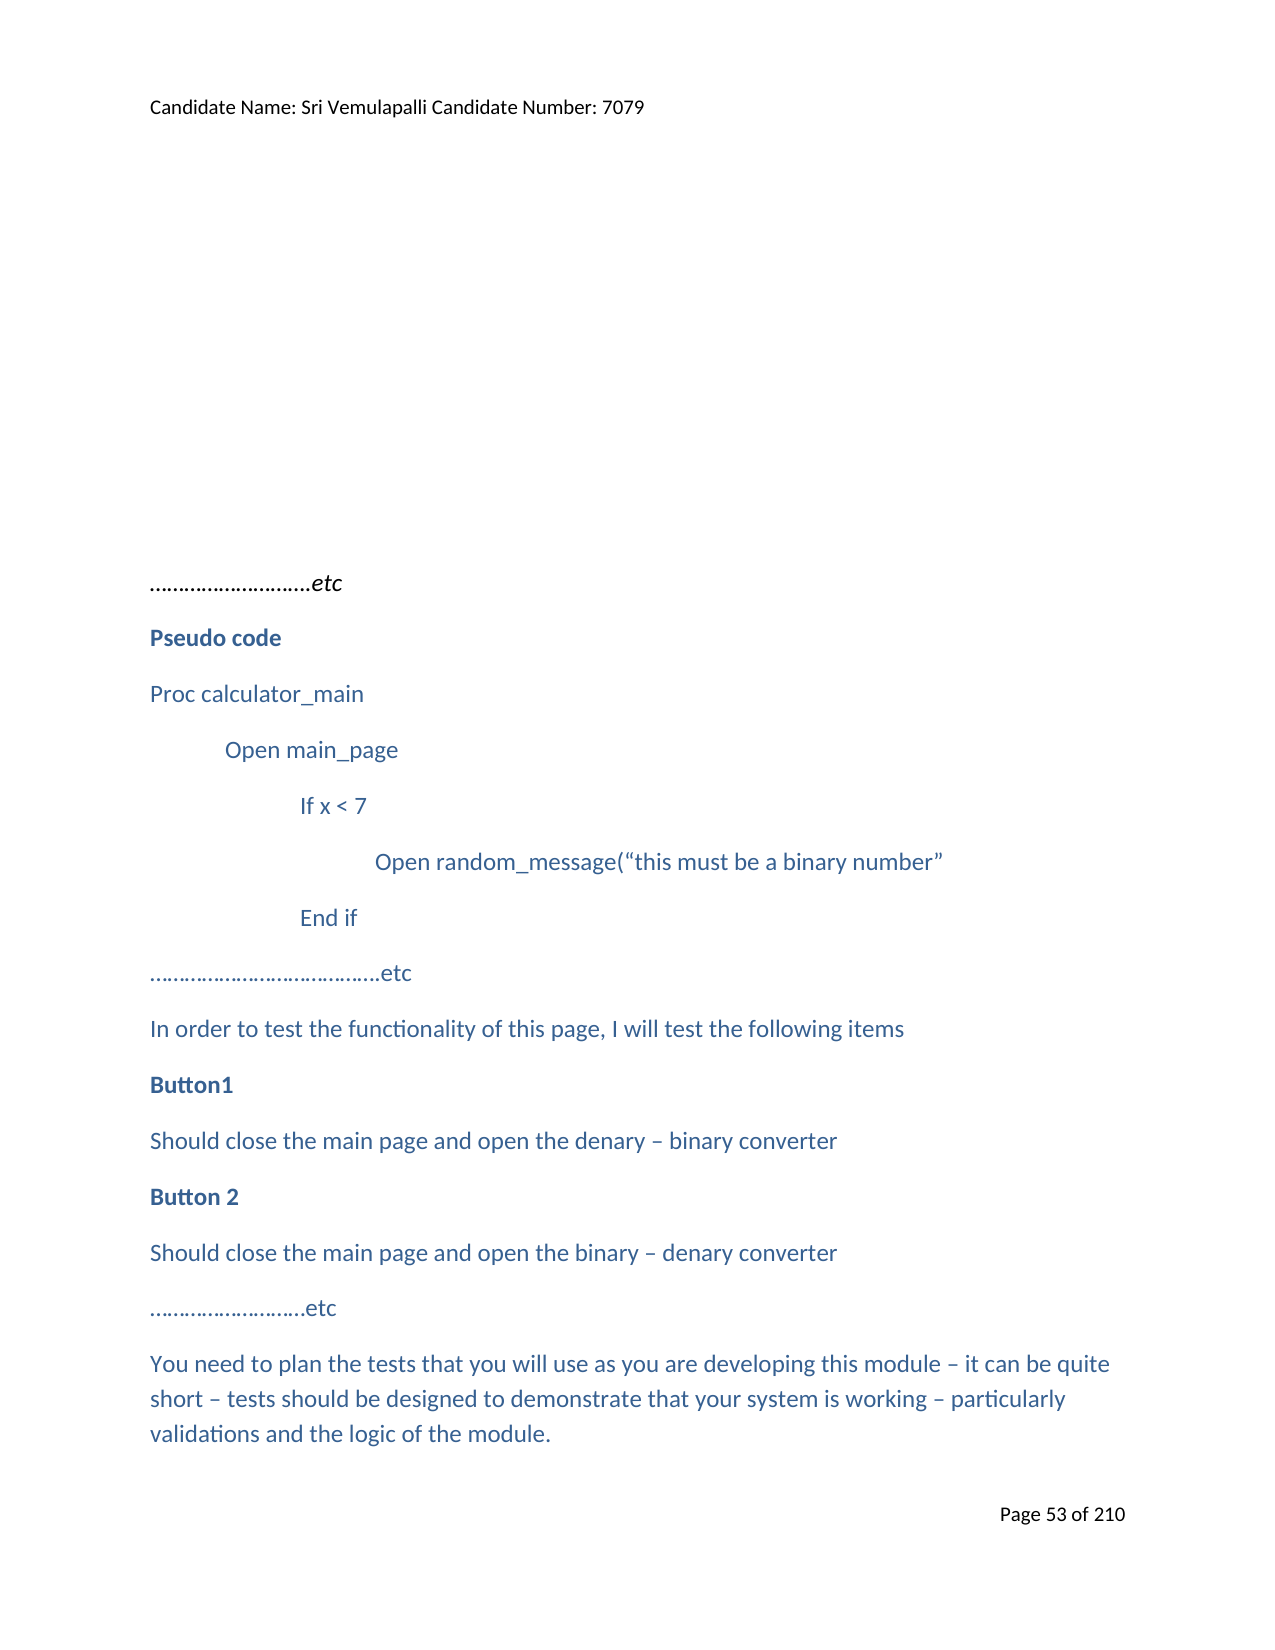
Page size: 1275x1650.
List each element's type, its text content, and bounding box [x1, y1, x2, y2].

text Proc calculator_main [150, 678, 1125, 709]
text ……………………….etc [150, 567, 1125, 597]
text ………………………………….etc [150, 957, 1125, 988]
text In order to test the functionality of this page, I will test the following items [150, 1013, 1125, 1044]
text Should close the main page and open the denary – binary converter [150, 1125, 1125, 1156]
text Button1 [150, 1069, 1125, 1100]
text Pseudo code [150, 622, 1125, 653]
text End if [150, 902, 1125, 932]
text ………………………etc [150, 1292, 1125, 1323]
text Button 2 [150, 1181, 1125, 1211]
text You need to plan the tests that you will use as you are developing this module – it can be quite short – tests should be designed to demonstrate that your system is working – particularly validations and the logic of the module. [150, 1348, 1125, 1449]
text Should close the main page and open the binary – denary converter [150, 1237, 1125, 1267]
text If x < 7 [150, 790, 1125, 821]
text Open main_page [150, 734, 1125, 765]
text Open random_message(“this must be a binary number” [150, 846, 1125, 876]
